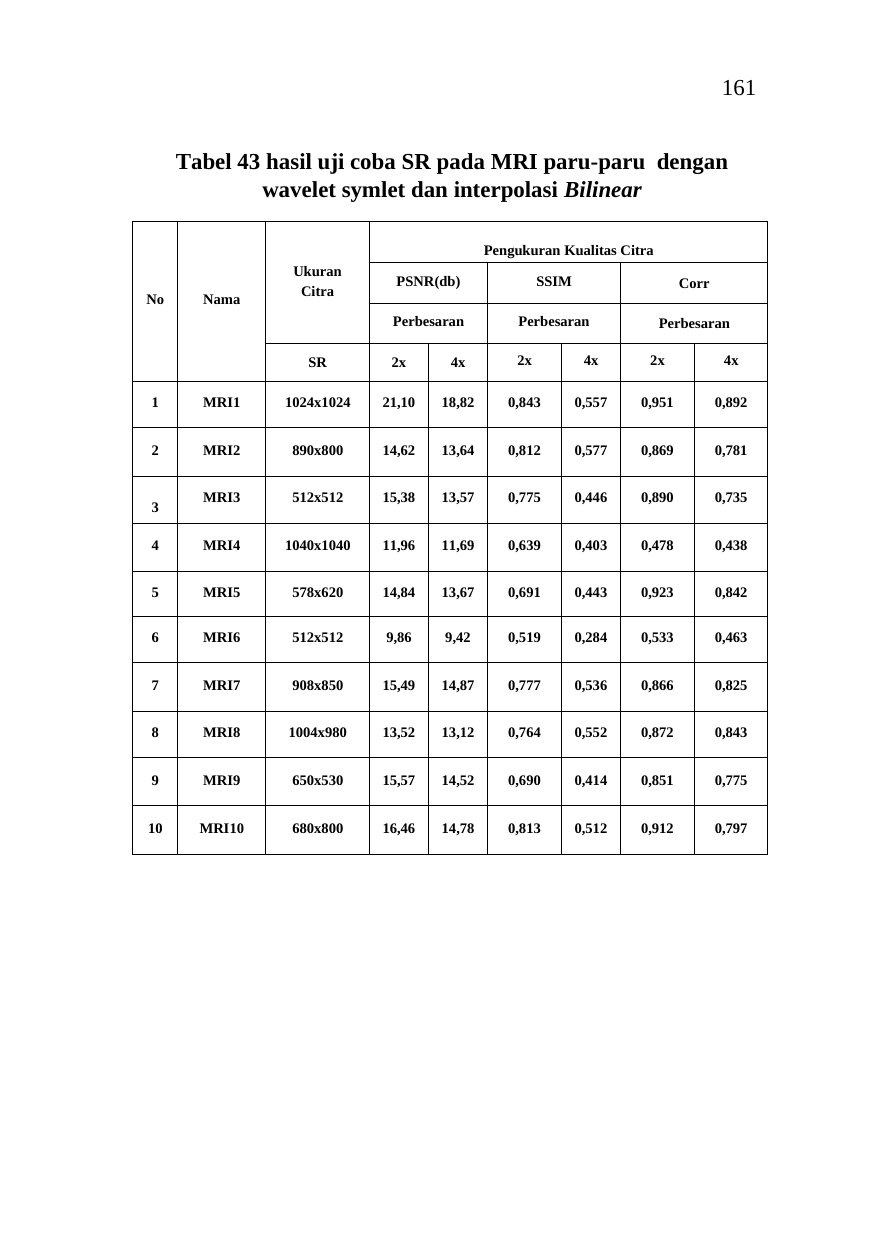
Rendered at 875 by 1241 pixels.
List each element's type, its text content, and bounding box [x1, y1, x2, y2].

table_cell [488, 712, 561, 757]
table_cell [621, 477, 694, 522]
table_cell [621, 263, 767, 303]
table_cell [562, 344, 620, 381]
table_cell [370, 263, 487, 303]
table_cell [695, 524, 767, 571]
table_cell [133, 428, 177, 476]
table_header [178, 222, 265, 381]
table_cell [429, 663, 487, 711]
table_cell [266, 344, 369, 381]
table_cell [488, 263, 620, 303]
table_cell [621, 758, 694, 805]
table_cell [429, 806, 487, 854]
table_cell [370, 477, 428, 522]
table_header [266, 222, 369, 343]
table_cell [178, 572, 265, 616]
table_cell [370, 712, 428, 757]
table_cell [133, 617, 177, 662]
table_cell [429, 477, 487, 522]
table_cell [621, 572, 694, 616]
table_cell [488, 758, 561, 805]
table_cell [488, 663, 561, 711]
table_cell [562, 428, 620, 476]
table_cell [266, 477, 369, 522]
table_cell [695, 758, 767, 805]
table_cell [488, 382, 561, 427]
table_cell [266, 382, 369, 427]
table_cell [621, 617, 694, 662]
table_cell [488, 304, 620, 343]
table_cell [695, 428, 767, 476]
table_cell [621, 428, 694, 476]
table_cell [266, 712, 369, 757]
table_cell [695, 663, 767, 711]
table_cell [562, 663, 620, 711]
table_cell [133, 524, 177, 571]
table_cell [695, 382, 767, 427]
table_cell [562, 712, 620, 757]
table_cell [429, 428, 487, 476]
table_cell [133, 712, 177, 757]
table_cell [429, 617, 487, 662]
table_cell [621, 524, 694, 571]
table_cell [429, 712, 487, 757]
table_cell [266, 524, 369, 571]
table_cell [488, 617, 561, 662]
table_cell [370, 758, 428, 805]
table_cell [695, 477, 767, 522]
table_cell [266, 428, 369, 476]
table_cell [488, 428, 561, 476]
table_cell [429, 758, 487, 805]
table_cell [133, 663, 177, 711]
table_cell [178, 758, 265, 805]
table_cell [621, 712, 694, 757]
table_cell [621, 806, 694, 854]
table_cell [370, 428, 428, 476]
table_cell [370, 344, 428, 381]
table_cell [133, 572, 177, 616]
text Tabel 43 hasil uji coba SR pada MRI paru-paru dengan wavelet symlet dan interpolasi Bilinear [148, 148, 756, 202]
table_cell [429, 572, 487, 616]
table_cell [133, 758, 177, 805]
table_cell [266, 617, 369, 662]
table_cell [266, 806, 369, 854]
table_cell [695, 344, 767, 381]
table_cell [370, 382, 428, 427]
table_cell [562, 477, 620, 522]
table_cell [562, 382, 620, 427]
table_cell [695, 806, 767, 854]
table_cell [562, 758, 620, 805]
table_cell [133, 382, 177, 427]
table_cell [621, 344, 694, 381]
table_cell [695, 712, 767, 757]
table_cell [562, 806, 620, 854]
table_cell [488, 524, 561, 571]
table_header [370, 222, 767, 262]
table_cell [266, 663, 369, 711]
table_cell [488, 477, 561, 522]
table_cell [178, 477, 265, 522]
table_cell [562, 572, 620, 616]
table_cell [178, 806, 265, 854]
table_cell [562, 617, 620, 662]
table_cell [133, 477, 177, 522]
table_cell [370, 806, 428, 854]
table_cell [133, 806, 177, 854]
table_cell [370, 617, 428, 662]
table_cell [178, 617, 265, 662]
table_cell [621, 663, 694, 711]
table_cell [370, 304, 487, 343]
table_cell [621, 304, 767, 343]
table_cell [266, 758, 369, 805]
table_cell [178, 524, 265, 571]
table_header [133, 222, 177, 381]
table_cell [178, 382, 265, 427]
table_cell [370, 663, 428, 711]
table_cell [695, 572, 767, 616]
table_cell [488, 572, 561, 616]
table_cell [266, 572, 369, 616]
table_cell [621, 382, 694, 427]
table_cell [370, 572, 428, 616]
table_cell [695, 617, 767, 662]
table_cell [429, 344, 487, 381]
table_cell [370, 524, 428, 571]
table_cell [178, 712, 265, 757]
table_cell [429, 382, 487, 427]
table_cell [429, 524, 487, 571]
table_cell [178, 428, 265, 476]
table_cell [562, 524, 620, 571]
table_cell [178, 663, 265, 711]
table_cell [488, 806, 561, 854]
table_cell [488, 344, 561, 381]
